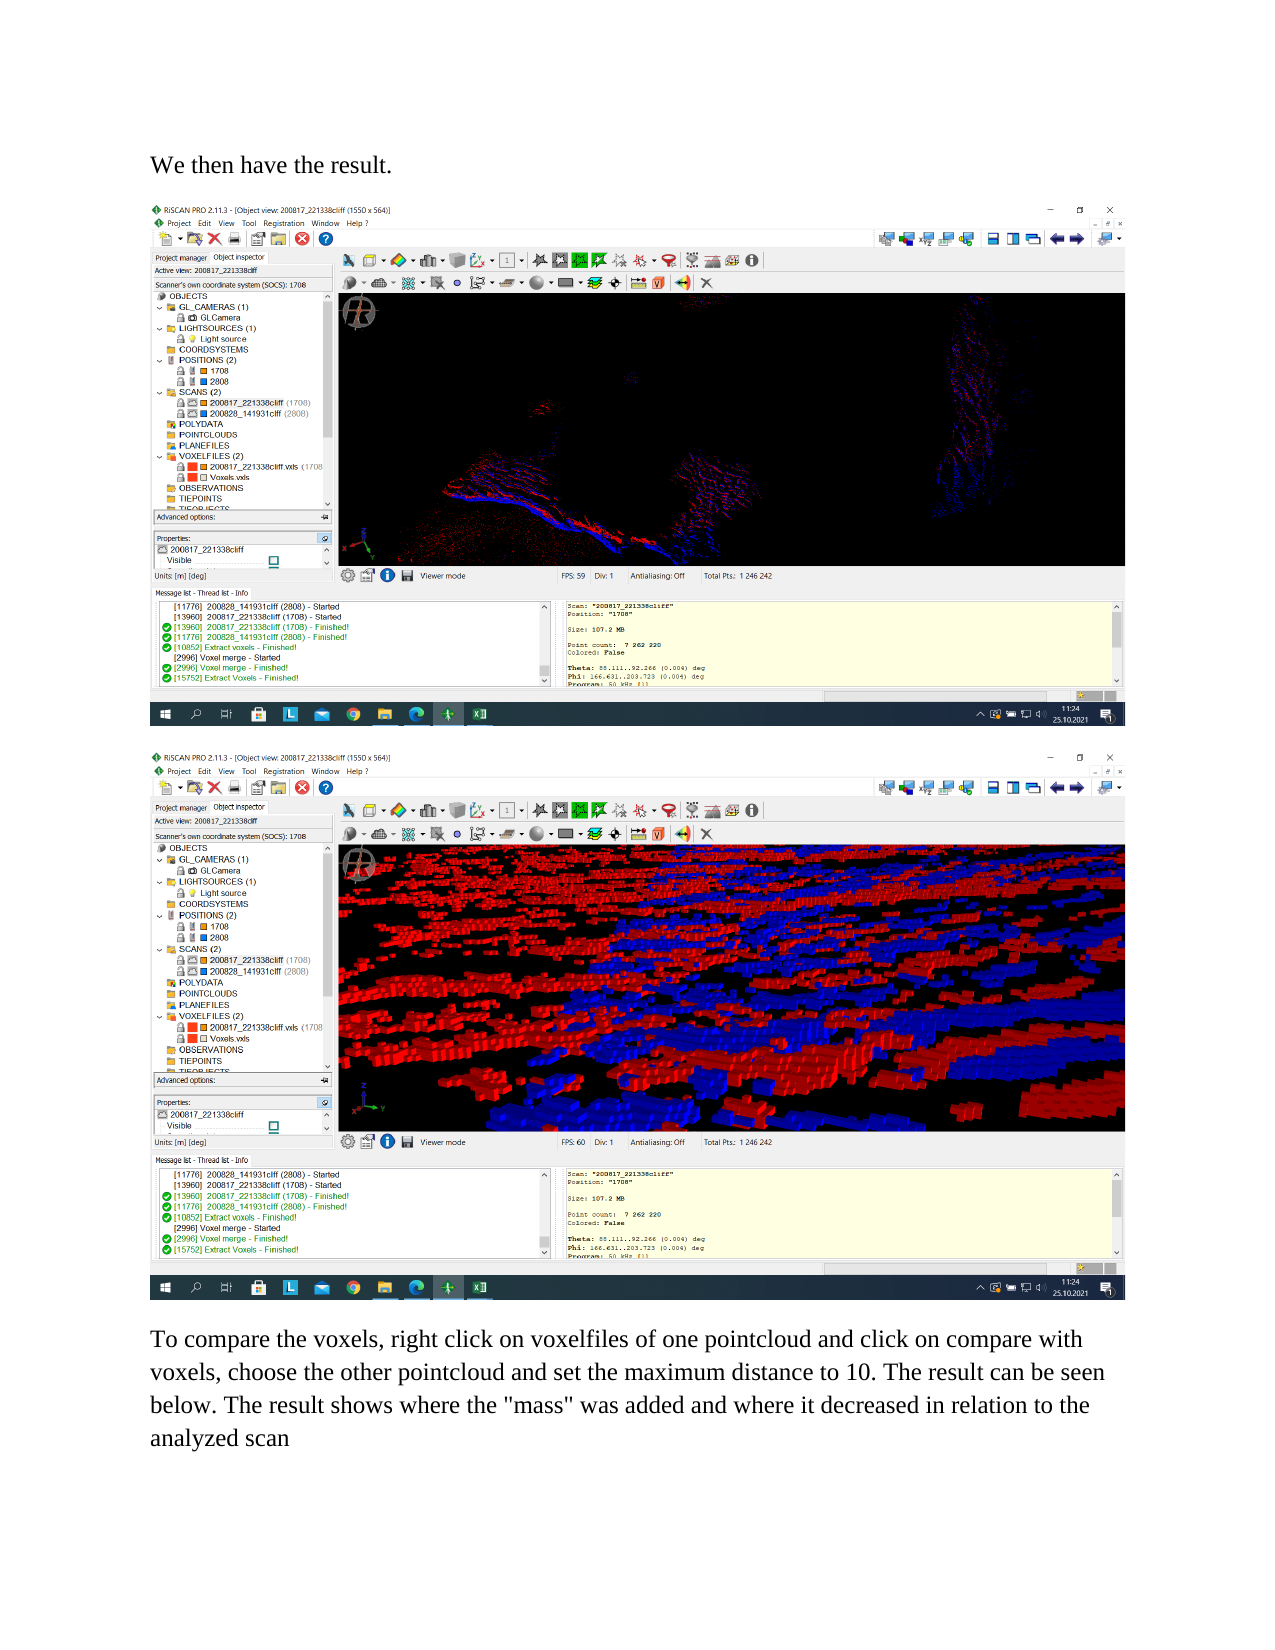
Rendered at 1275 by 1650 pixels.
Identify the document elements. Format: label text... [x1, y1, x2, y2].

picture [150, 750, 1125, 1300]
text To compare the voxels, right click on voxelfiles of one pointcloud and click on compare with voxels, choose the other pointcloud and set the maximum distance to 10. The result can be seen below. The result shows where the "mass" was added and where it decreased in relation to the analyzed scan [150, 1324, 1125, 1452]
picture [150, 203, 1125, 726]
text We then have the result. [150, 150, 1125, 179]
